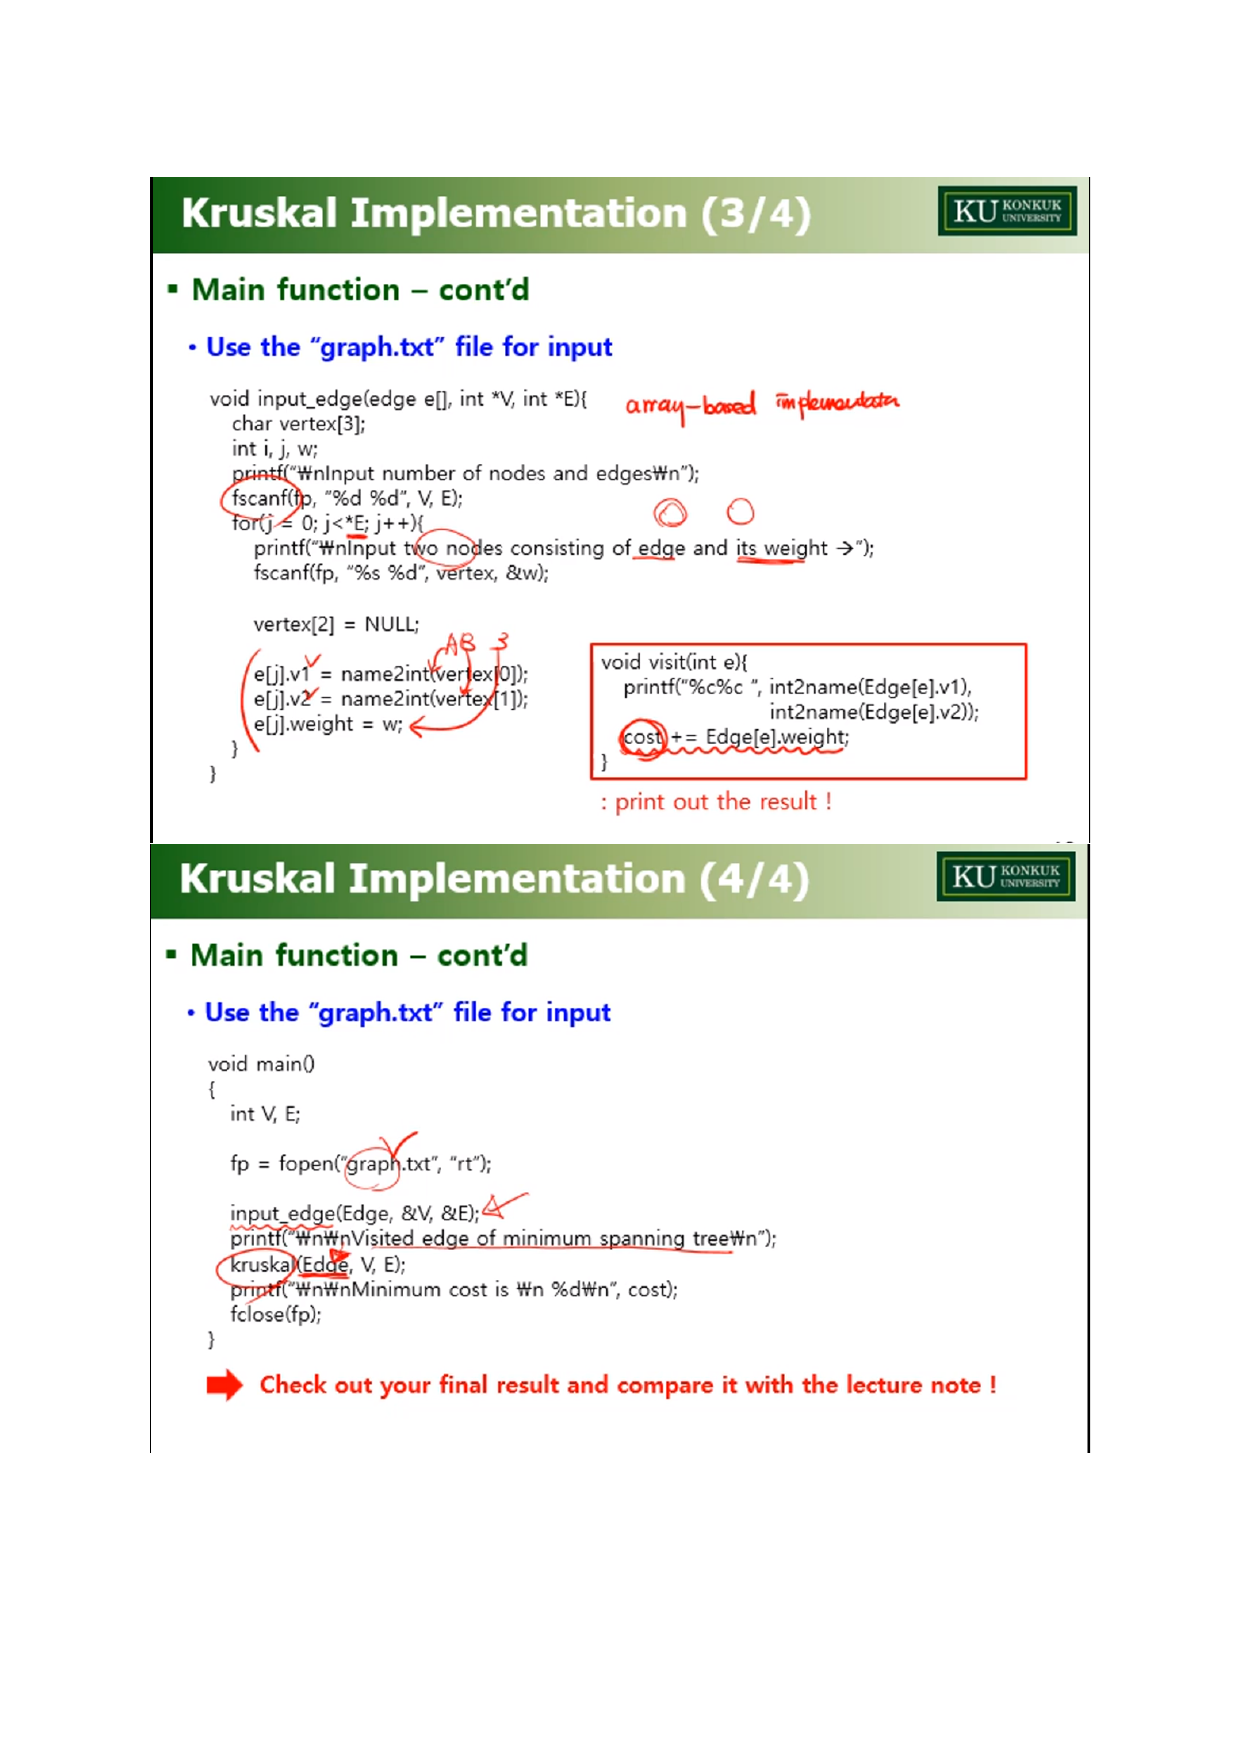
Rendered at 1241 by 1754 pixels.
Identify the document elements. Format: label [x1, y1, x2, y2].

picture [150, 844, 1091, 1453]
picture [150, 177, 1091, 843]
